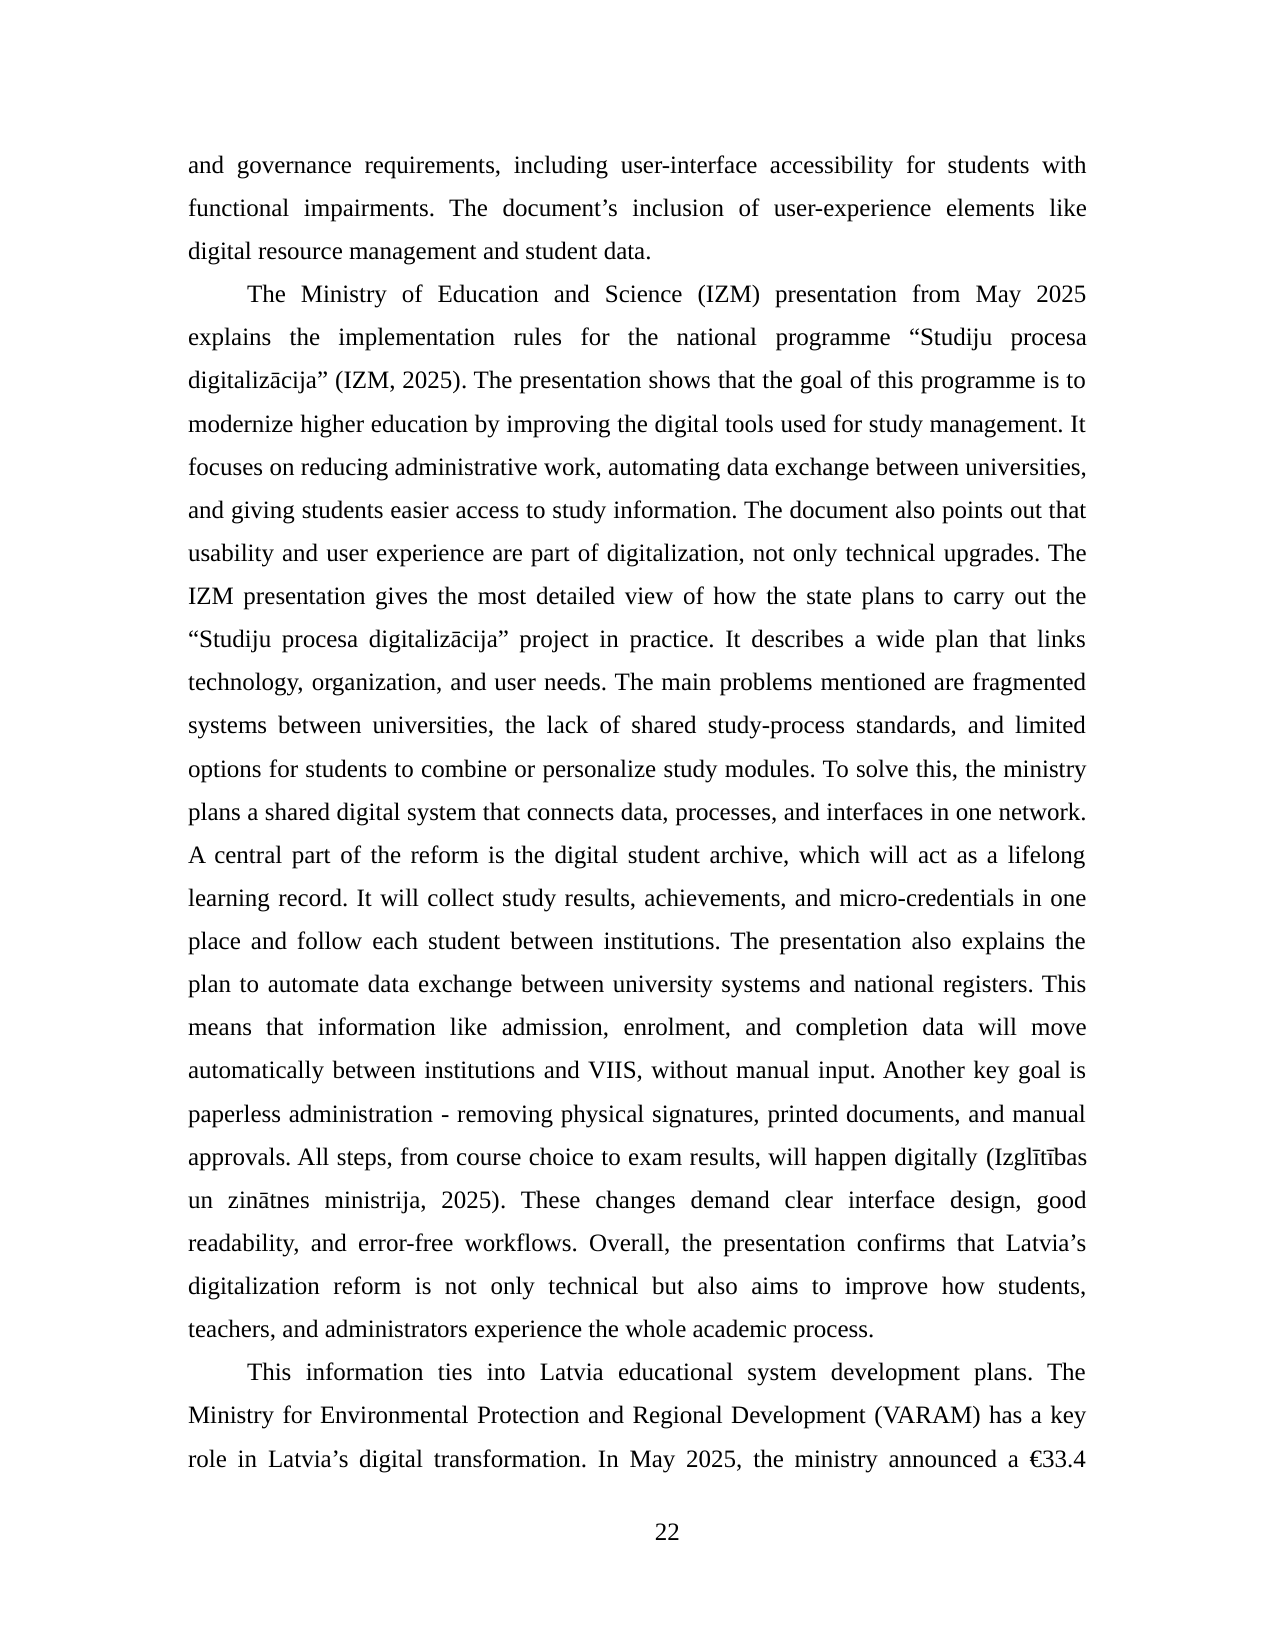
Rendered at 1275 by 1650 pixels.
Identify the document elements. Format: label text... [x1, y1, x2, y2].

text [188, 1357, 1087, 1472]
text The Ministry of Education and Science (IZM) presentation from May 2025 explains the implementation rules for the national programme “Studiju procesa digitalizācija” (IZM, 2025). The presentation shows that the goal of this programme is to modernize higher education by improving the digital tools used for study management. It focuses on reducing administrative work, automating data exchange between universities, and giving students easier access to study information. The document also points out that usability and user experience are part of digitalization, not only technical upgrades. The IZM presentation gives the most detailed view of how the state plans to carry out the “Studiju procesa digitalizācija” project in practice. It describes a wide plan that links technology, organization, and user needs. The main problems mentioned are fragmented systems between universities, the lack of shared study-process standards, and limited options for students to combine or personalize study modules. To solve this, the ministry plans a shared digital system that connects data, processes, and interfaces in one network. A central part of the reform is the digital student archive, which will act as a lifelong learning record. It will collect study results, achievements, and micro-credentials in one place and follow each student between institutions. The presentation also explains the plan to automate data exchange between university systems and national registers. This means that information like admission, enrolment, and completion data will move automatically between institutions and VIIS, without manual input. Another key goal is paperless administration - removing physical signatures, printed documents, and manual approvals. All steps, from course choice to exam results, will happen digitally (Izglītības un zinātnes ministrija, 2025). These changes demand clear interface design, good readability, and error-free workflows. Overall, the presentation confirms that Latvia’s digitalization reform is not only technical but also aims to improve how students, teachers, and administrators experience the whole academic process. [188, 279, 1087, 1343]
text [188, 150, 1087, 265]
